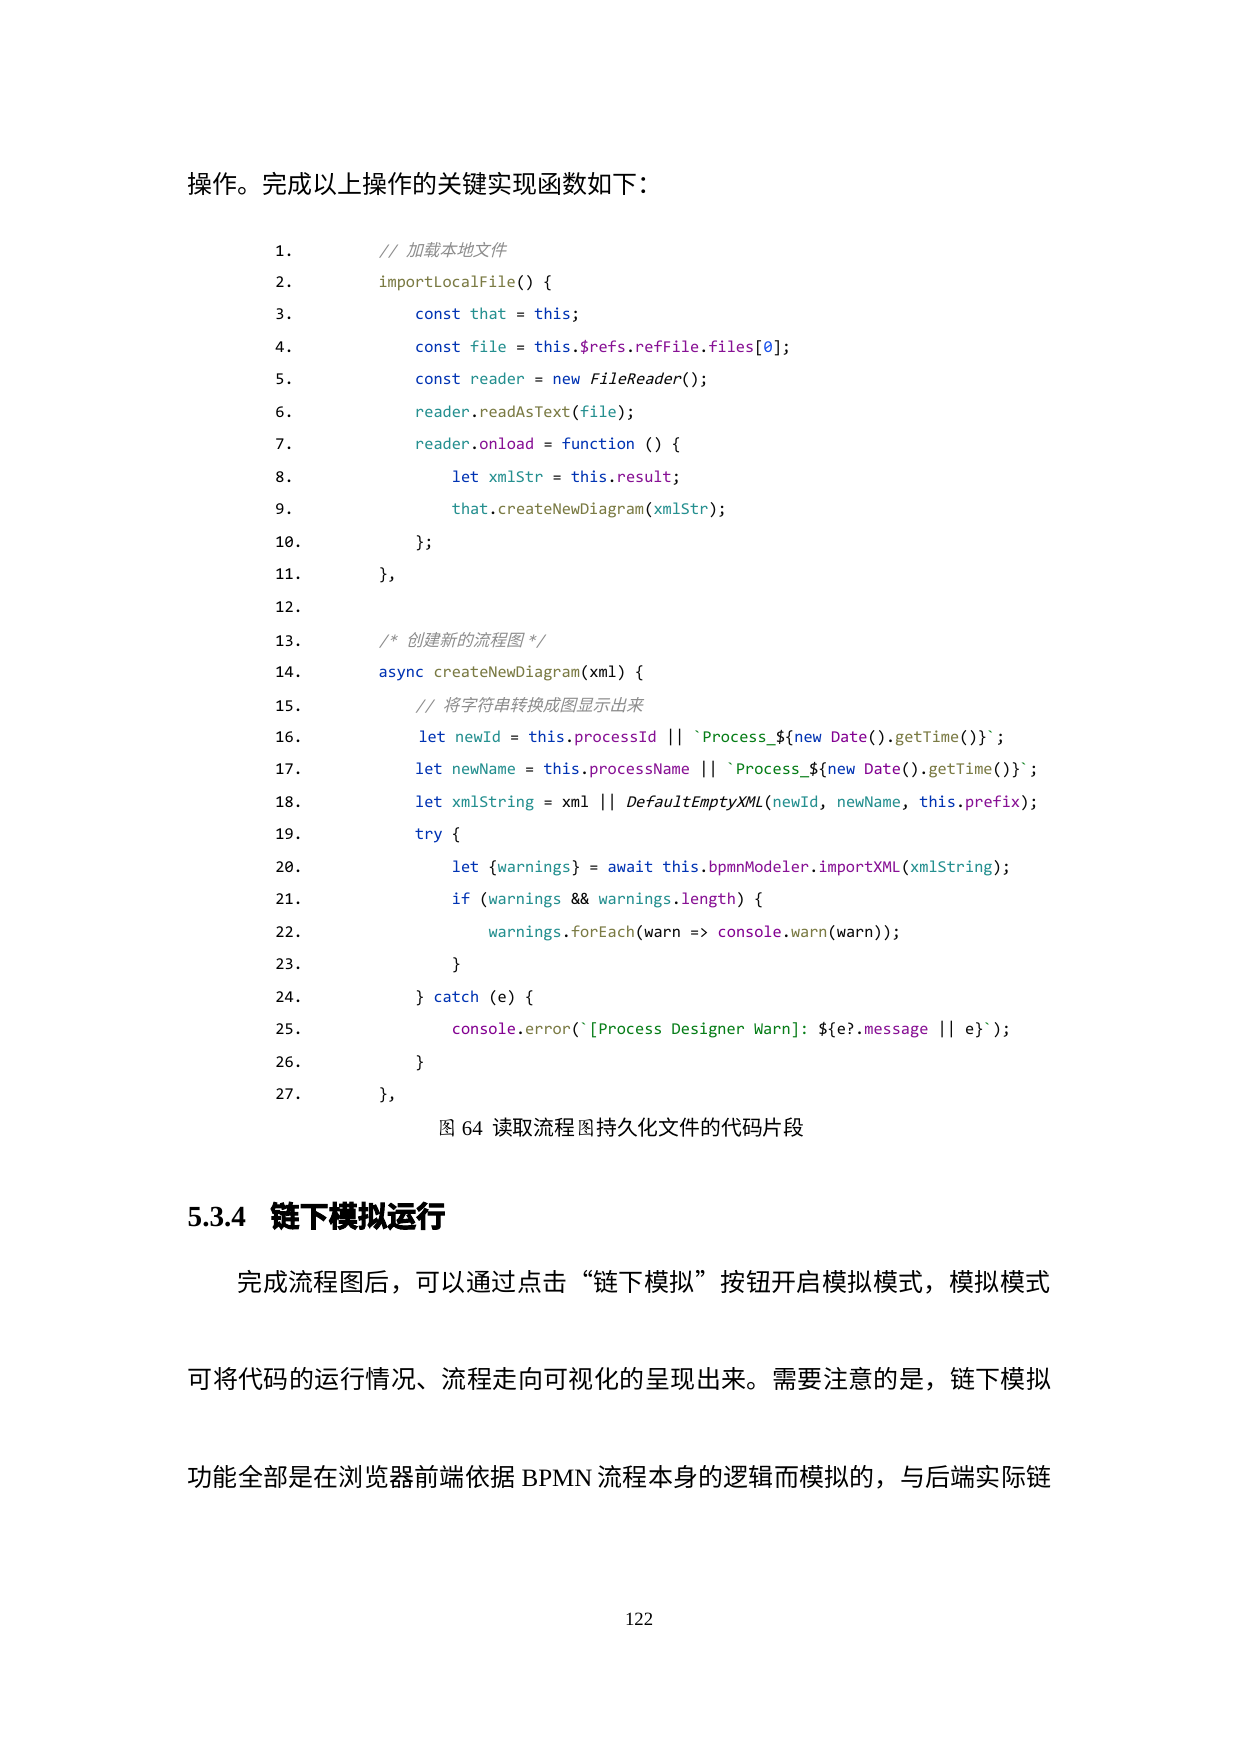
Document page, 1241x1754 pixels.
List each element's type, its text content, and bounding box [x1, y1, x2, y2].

text warnings.forEach(warn => console.warn(warn)); [233, 916, 1053, 948]
text async createNewDiagram(xml) { [233, 656, 1053, 688]
text const reader = new FileReader(); [233, 363, 1053, 396]
text let xmlString = xml || DefaultEmptyXML(newId, newName, this.prefix); [233, 786, 1053, 818]
text } [233, 1046, 1053, 1078]
text console.error(`[Process Designer Warn]: ${e?.message || e}`); [233, 1013, 1053, 1046]
text }, [233, 558, 1053, 591]
text let newName = this.processName || `Process_${new Date().getTime()}`; [233, 753, 1053, 786]
text const that = this; [233, 298, 1053, 331]
text }, [233, 1078, 1053, 1111]
text if (warnings && warnings.length) { [233, 883, 1053, 916]
text try { [233, 818, 1053, 851]
text reader.readAsText(file); [233, 396, 1053, 428]
text let xmlStr = this.result; [233, 461, 1053, 493]
text importLocalFile() { [233, 266, 1053, 298]
list // 加载本地文件 [233, 233, 1053, 266]
text const file = this.$refs.refFile.files[0]; [233, 331, 1053, 363]
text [187, 1248, 1053, 1508]
text } catch (e) { [233, 981, 1053, 1013]
subtitle 链下模拟运行 [187, 1183, 1053, 1248]
text 图 64 读取流程图持久化文件的代码片段 [187, 1111, 1053, 1143]
text } [233, 948, 1053, 981]
text reader.onload = function () { [233, 428, 1053, 461]
text // 将字符串转换成图显示出来 [233, 688, 1053, 721]
text /* 创建新的流程图 */ [233, 623, 1053, 656]
text let {warnings} = await this.bpmnModeler.importXML(xmlString); [233, 851, 1053, 883]
text }; [233, 526, 1053, 558]
text let newId = this.processId || `Process_${new Date().getTime()}`; [233, 721, 1053, 753]
text that.createNewDiagram(xmlStr); [233, 493, 1053, 526]
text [187, 150, 1053, 215]
